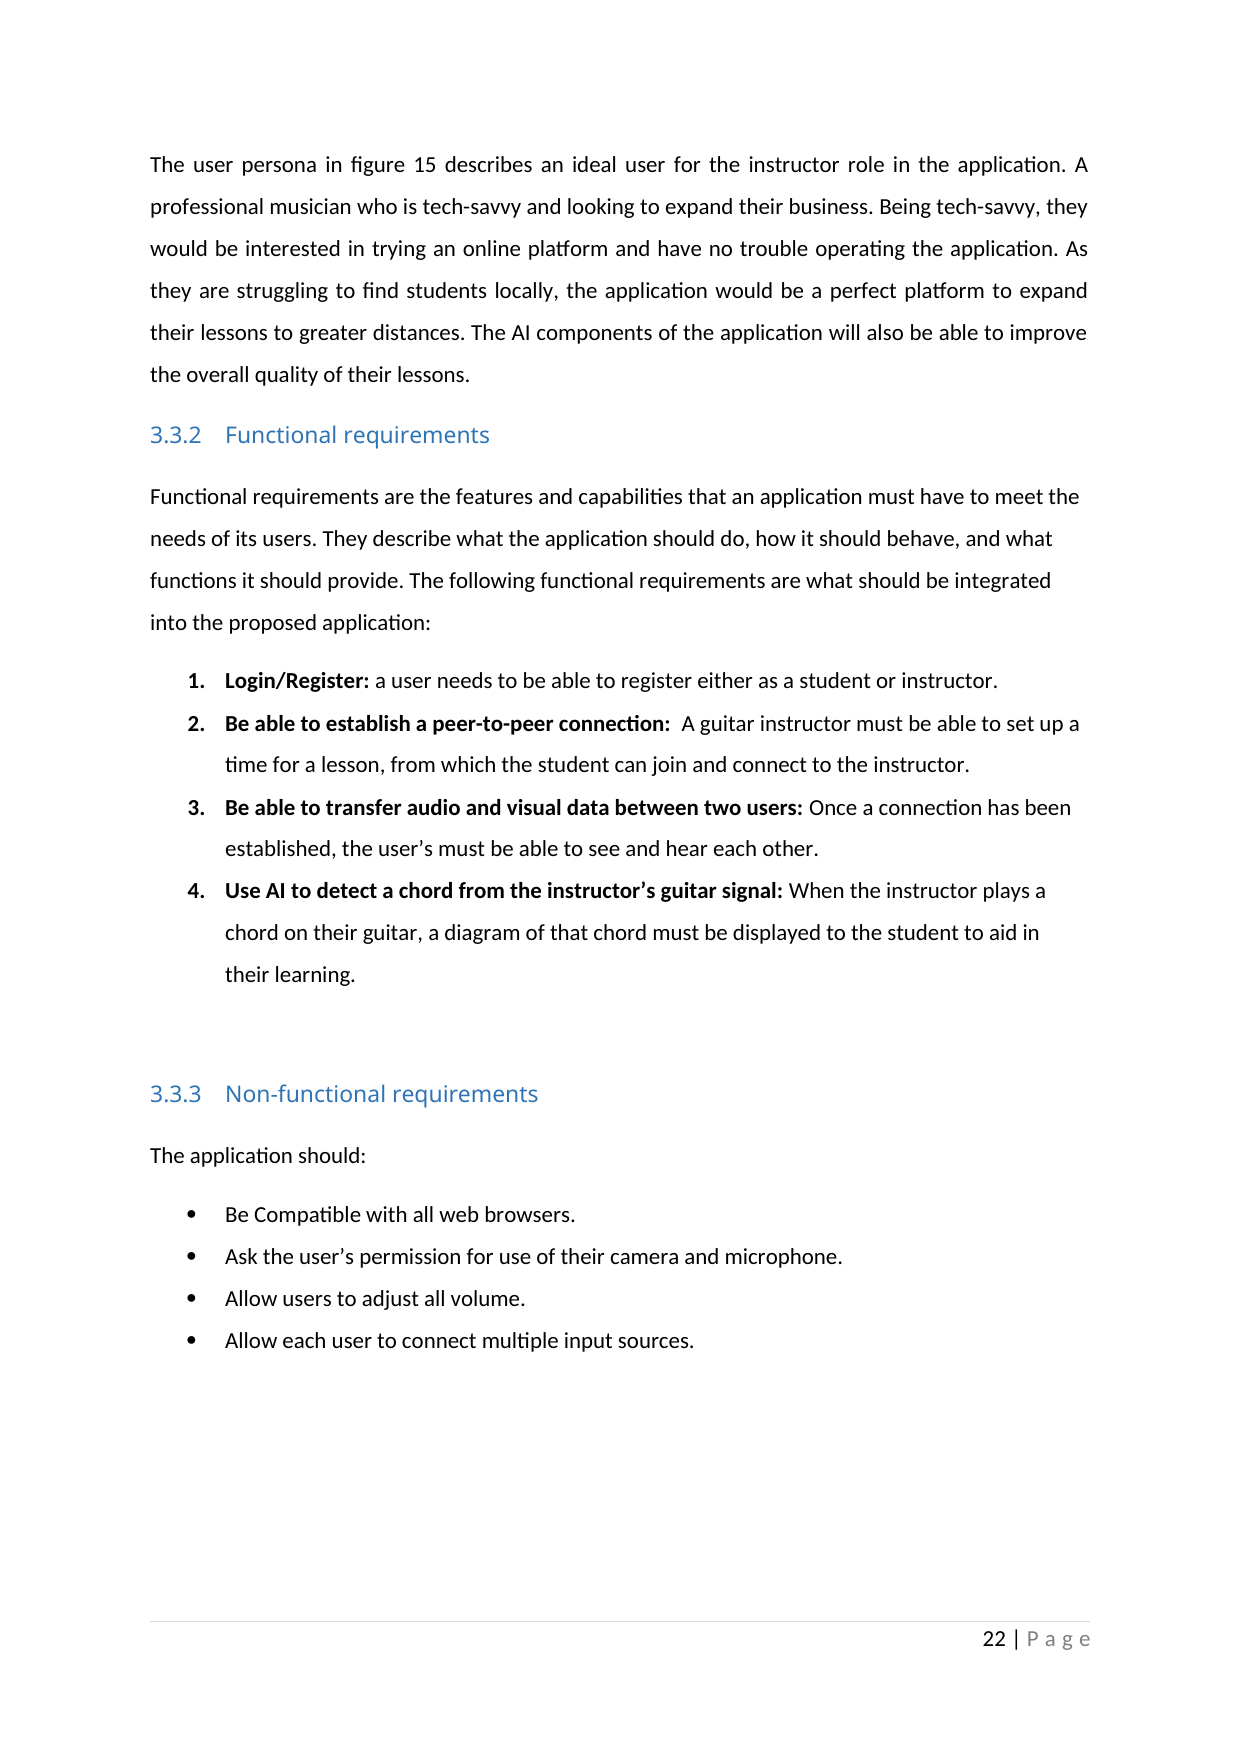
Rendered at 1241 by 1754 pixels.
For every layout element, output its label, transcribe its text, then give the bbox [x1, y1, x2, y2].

list Be able to establish a peer-to-peer connection: A guitar instructor must be able to set up a time for a lesson, from which the student can join and connect to the instructor. [187, 709, 1090, 779]
list Allow each user to connect multiple input sources. [187, 1326, 1090, 1354]
text Functional requirements are the features and capabilities that an application must have to meet the needs of its users. They describe what the application should do, how it should behave, and what functions it should provide. The following functional requirements are what should be integrated into the proposed application: [150, 482, 1090, 636]
text The user persona in figure 15 describes an ideal user for the instructor role in the application. A professional musician who is tech-savvy and looking to expand their business. Being tech-savvy, they would be interested in trying an online platform and have no trouble operating the application. As they are struggling to find students locally, the application would be a perfect platform to expand their lessons to greater distances. The AI components of the application will also be able to improve the overall quality of their lessons. [150, 150, 1090, 388]
list Ask the user’s permission for use of their camera and microphone. [187, 1242, 1090, 1270]
list Login/Register: a user needs to be able to register either as a student or instructor. [187, 667, 1090, 695]
list Be able to transfer audio and visual data between two users: Once a connection has been established, the user’s must be able to see and hear each other. [187, 793, 1090, 863]
list Use AI to detect a chord from the instructor’s guitar signal: When the instructor plays a chord on their guitar, a diagram of that chord must be displayed to the student to aid in their learning. [187, 877, 1090, 988]
subtitle Non-functional requirements [150, 1078, 1090, 1109]
text The application should: [150, 1141, 1090, 1169]
list Allow users to adjust all volume. [187, 1284, 1090, 1312]
list Be Compatible with all web browsers. [187, 1200, 1090, 1228]
subtitle Functional requirements [150, 418, 1090, 450]
